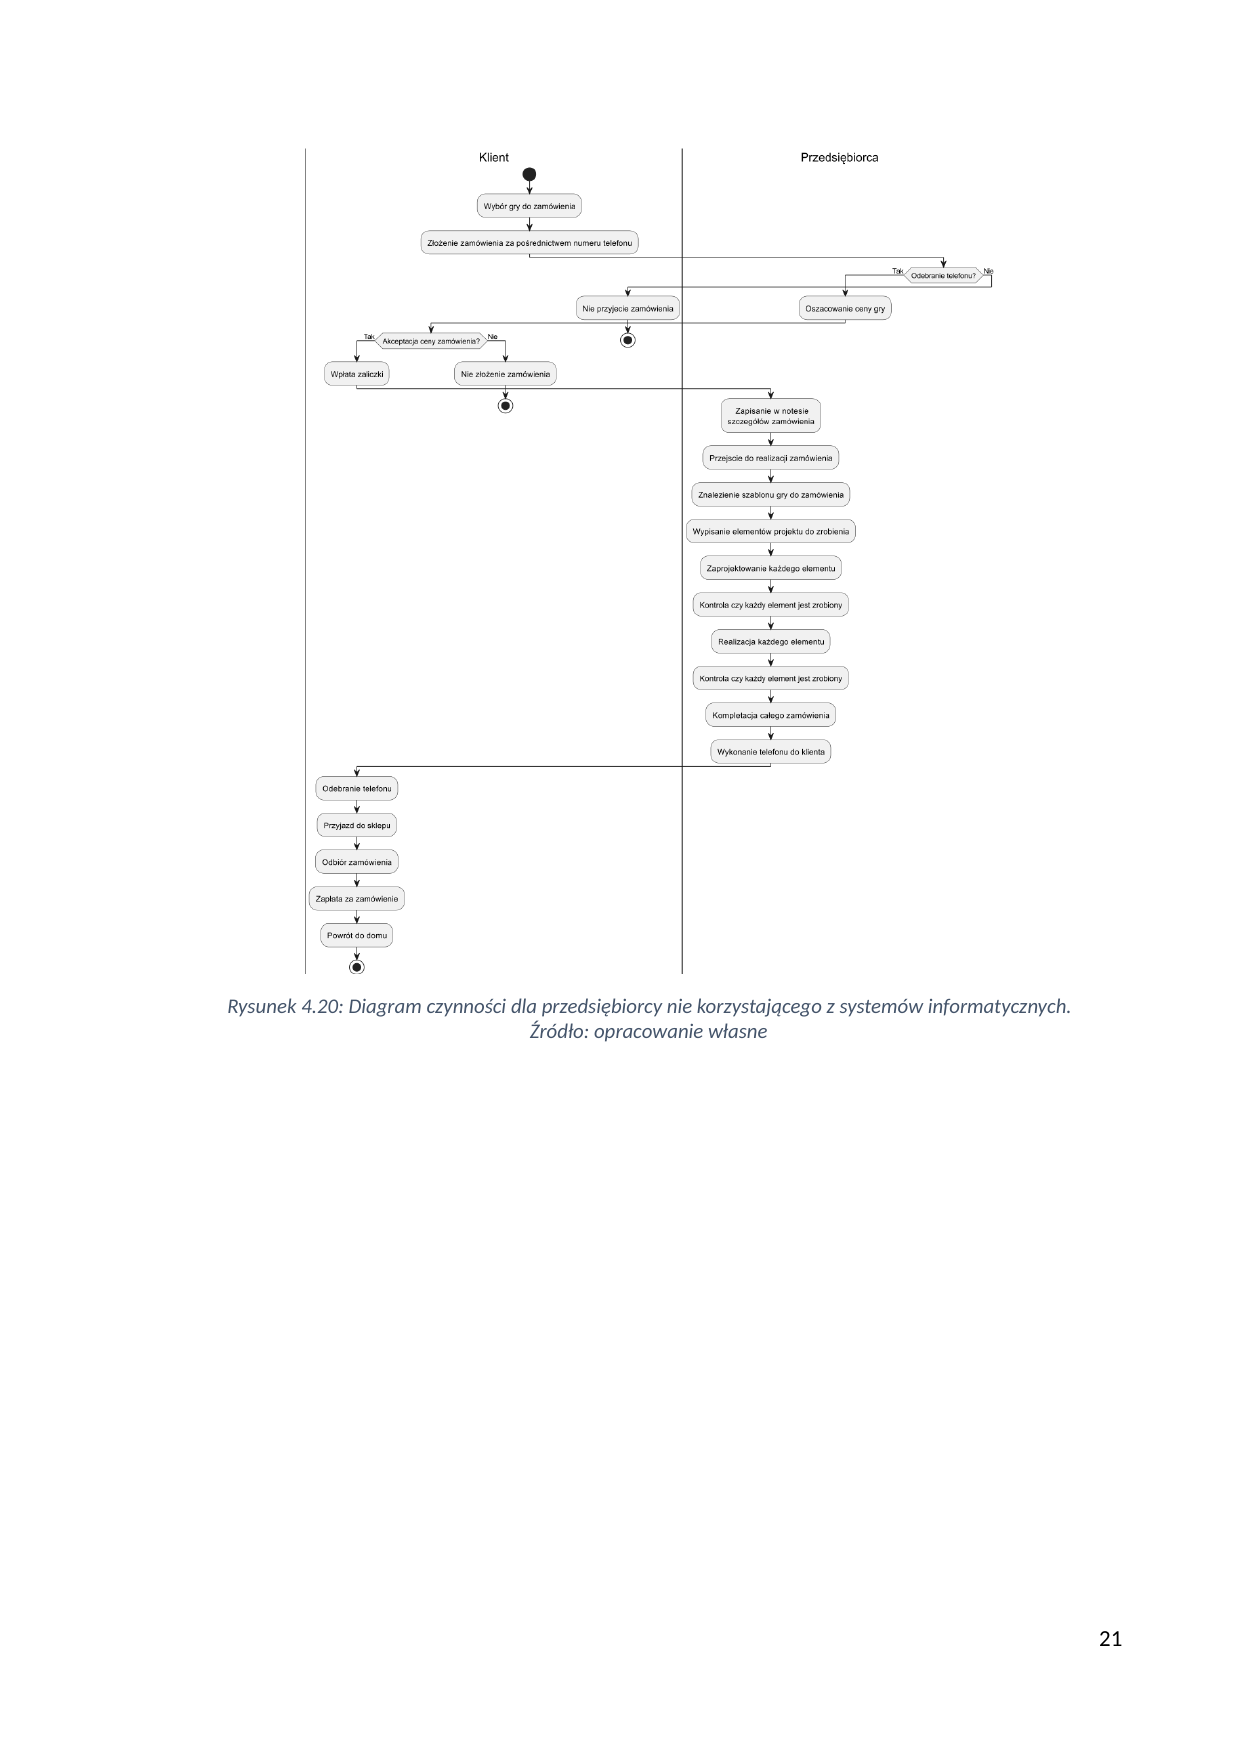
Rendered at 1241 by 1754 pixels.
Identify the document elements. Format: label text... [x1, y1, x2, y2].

picture [305, 147, 994, 974]
text Źródło: opracowanie własne [177, 1018, 1122, 1044]
